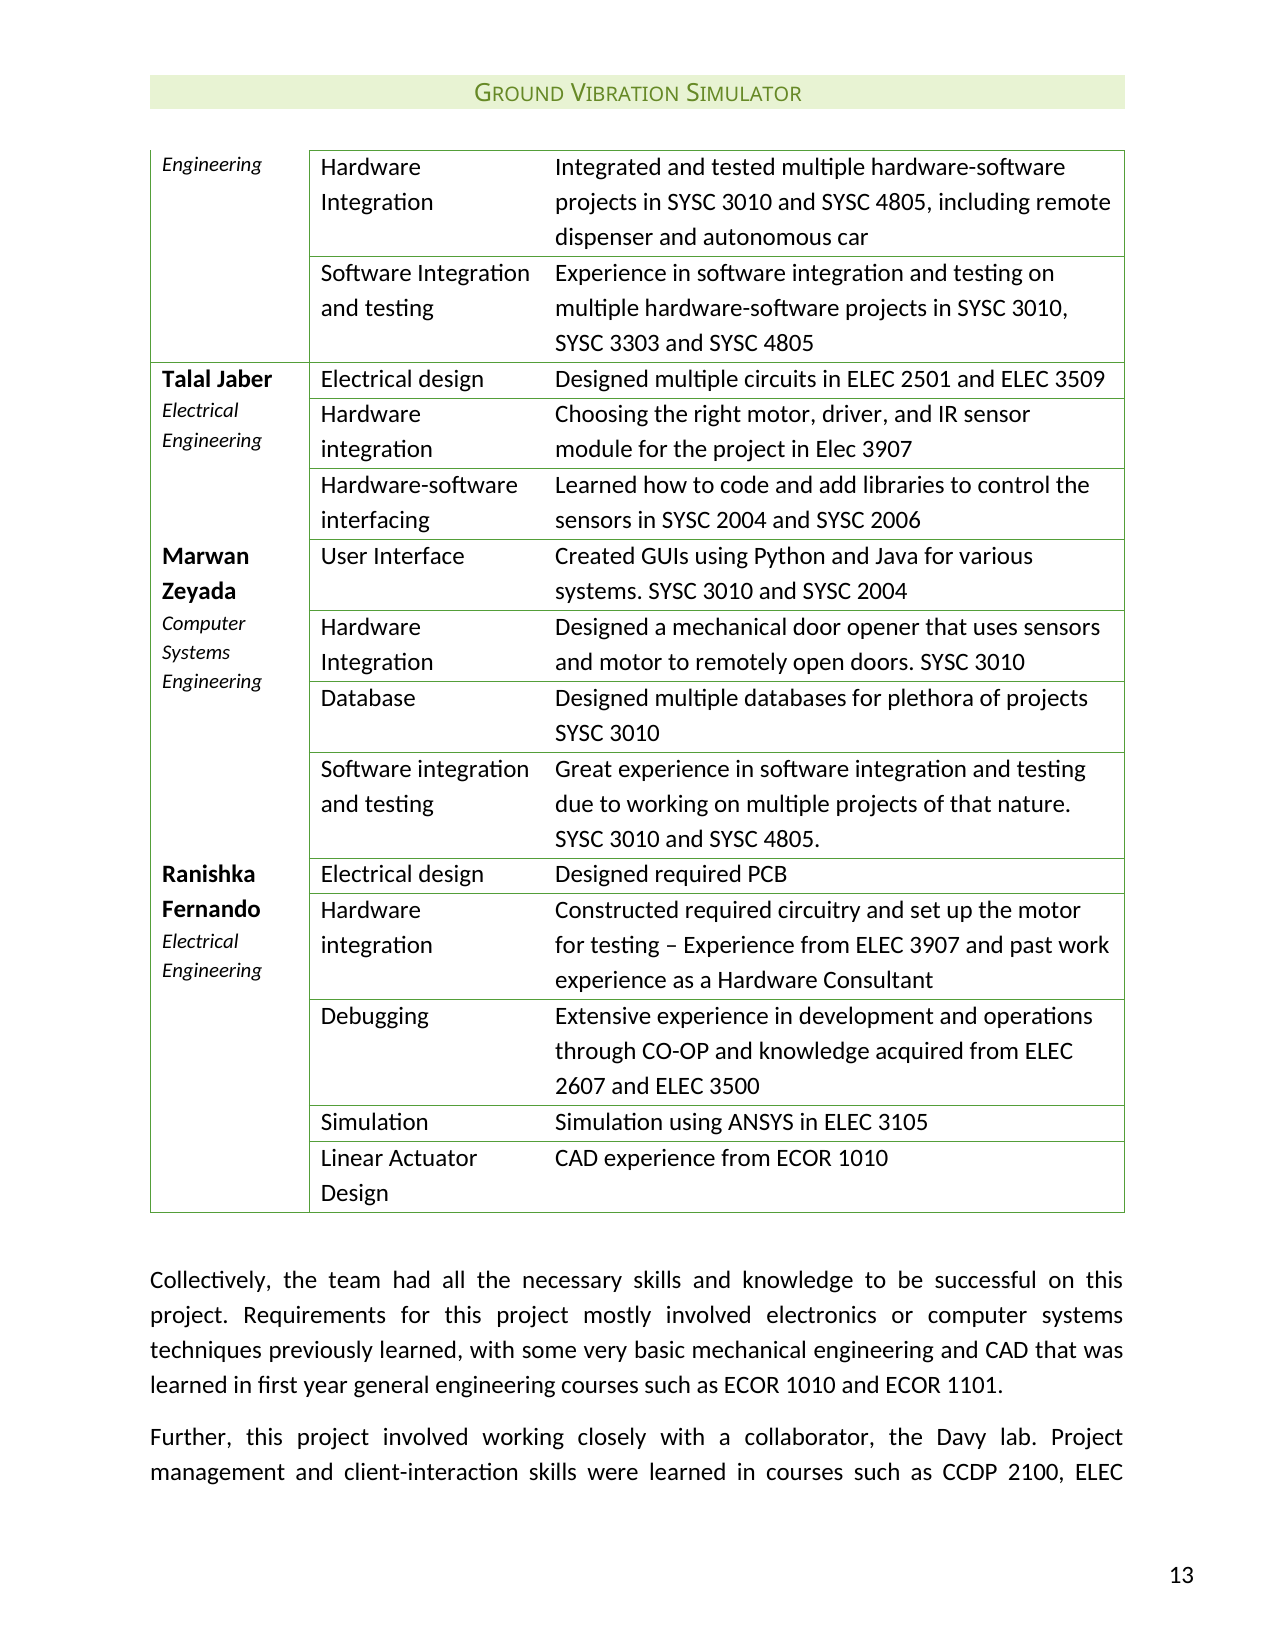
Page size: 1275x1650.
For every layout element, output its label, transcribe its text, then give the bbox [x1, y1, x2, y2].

table_cell Integrated and tested multiple hardware-software projects in SYSC 3010 and SYSC 4805, including remote dispenser and autonomous car [544, 151, 1124, 256]
table_cell Experience in software integration and testing on multiple hardware-software projects in SYSC 3010, SYSC 3303 and SYSC 4805 [544, 257, 1124, 362]
table_cell Hardware integration [310, 399, 544, 468]
table_cell Simulation [310, 1106, 544, 1141]
table_cell User Interface [310, 540, 544, 610]
table_cell Created GUIs using Python and Java for various systems. SYSC 3010 and SYSC 2004 [544, 540, 1124, 610]
table_cell Debugging [310, 1000, 544, 1105]
table_cell Designed multiple databases for plethora of projects SYSC 3010 [544, 682, 1124, 752]
table_cell Extensive experience in development and operations through CO-OP and knowledge acquired from ELEC 2607 and ELEC 3500 [544, 1000, 1124, 1105]
table_cell Hardware Integration [310, 151, 544, 256]
text Collectively, the team had all the necessary skills and knowledge to be successful on this project. Requirements for this project mostly involved electronics or computer systems techniques previously learned, with some very basic mechanical engineering and CAD that was learned in first year general engineering courses such as ECOR 1010 and ECOR 1101. [150, 1264, 1125, 1400]
table_cell Linear Actuator Design [310, 1142, 544, 1212]
table_cell Marwan Zeyada Computer Systems Engineering [151, 539, 309, 857]
table_cell Designed required PCB [544, 859, 1124, 893]
table_cell Designed a mechanical door opener that uses sensors and motor to remotely open doors. SYSC 3010 [544, 611, 1124, 681]
table_cell Ranishka Fernando Electrical Engineering [151, 858, 309, 1212]
table_cell Constructed required circuitry and set up the motor for testing – Experience from ELEC 3907 and past work experience as a Hardware Consultant [544, 894, 1124, 999]
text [150, 1421, 1125, 1487]
table_cell CAD experience from ECOR 1010 [544, 1142, 1124, 1212]
table_cell Database [310, 682, 544, 752]
table_cell Hardware integration [310, 894, 544, 999]
table_cell Choosing the right motor, driver, and IR sensor module for the project in Elec 3907 [544, 399, 1124, 468]
table_cell Great experience in software integration and testing due to working on multiple projects of that nature. SYSC 3010 and SYSC 4805. [544, 753, 1124, 857]
table_cell Electrical design [310, 859, 544, 893]
table_cell Software Integration and testing [310, 257, 544, 362]
table_cell Electrical design [310, 363, 544, 397]
table_cell Hardware Integration [310, 611, 544, 681]
table_cell Talal Jaber Electrical Engineering [151, 363, 309, 539]
table_cell Software integration and testing [310, 753, 544, 857]
table_cell Simulation using ANSYS in ELEC 3105 [544, 1106, 1124, 1141]
table_cell Designed multiple circuits in ELEC 2501 and ELEC 3509 [544, 363, 1124, 397]
table_cell Hardware-software interfacing [310, 469, 544, 539]
table_cell Learned how to code and add libraries to control the sensors in SYSC 2004 and SYSC 2006 [544, 469, 1124, 539]
